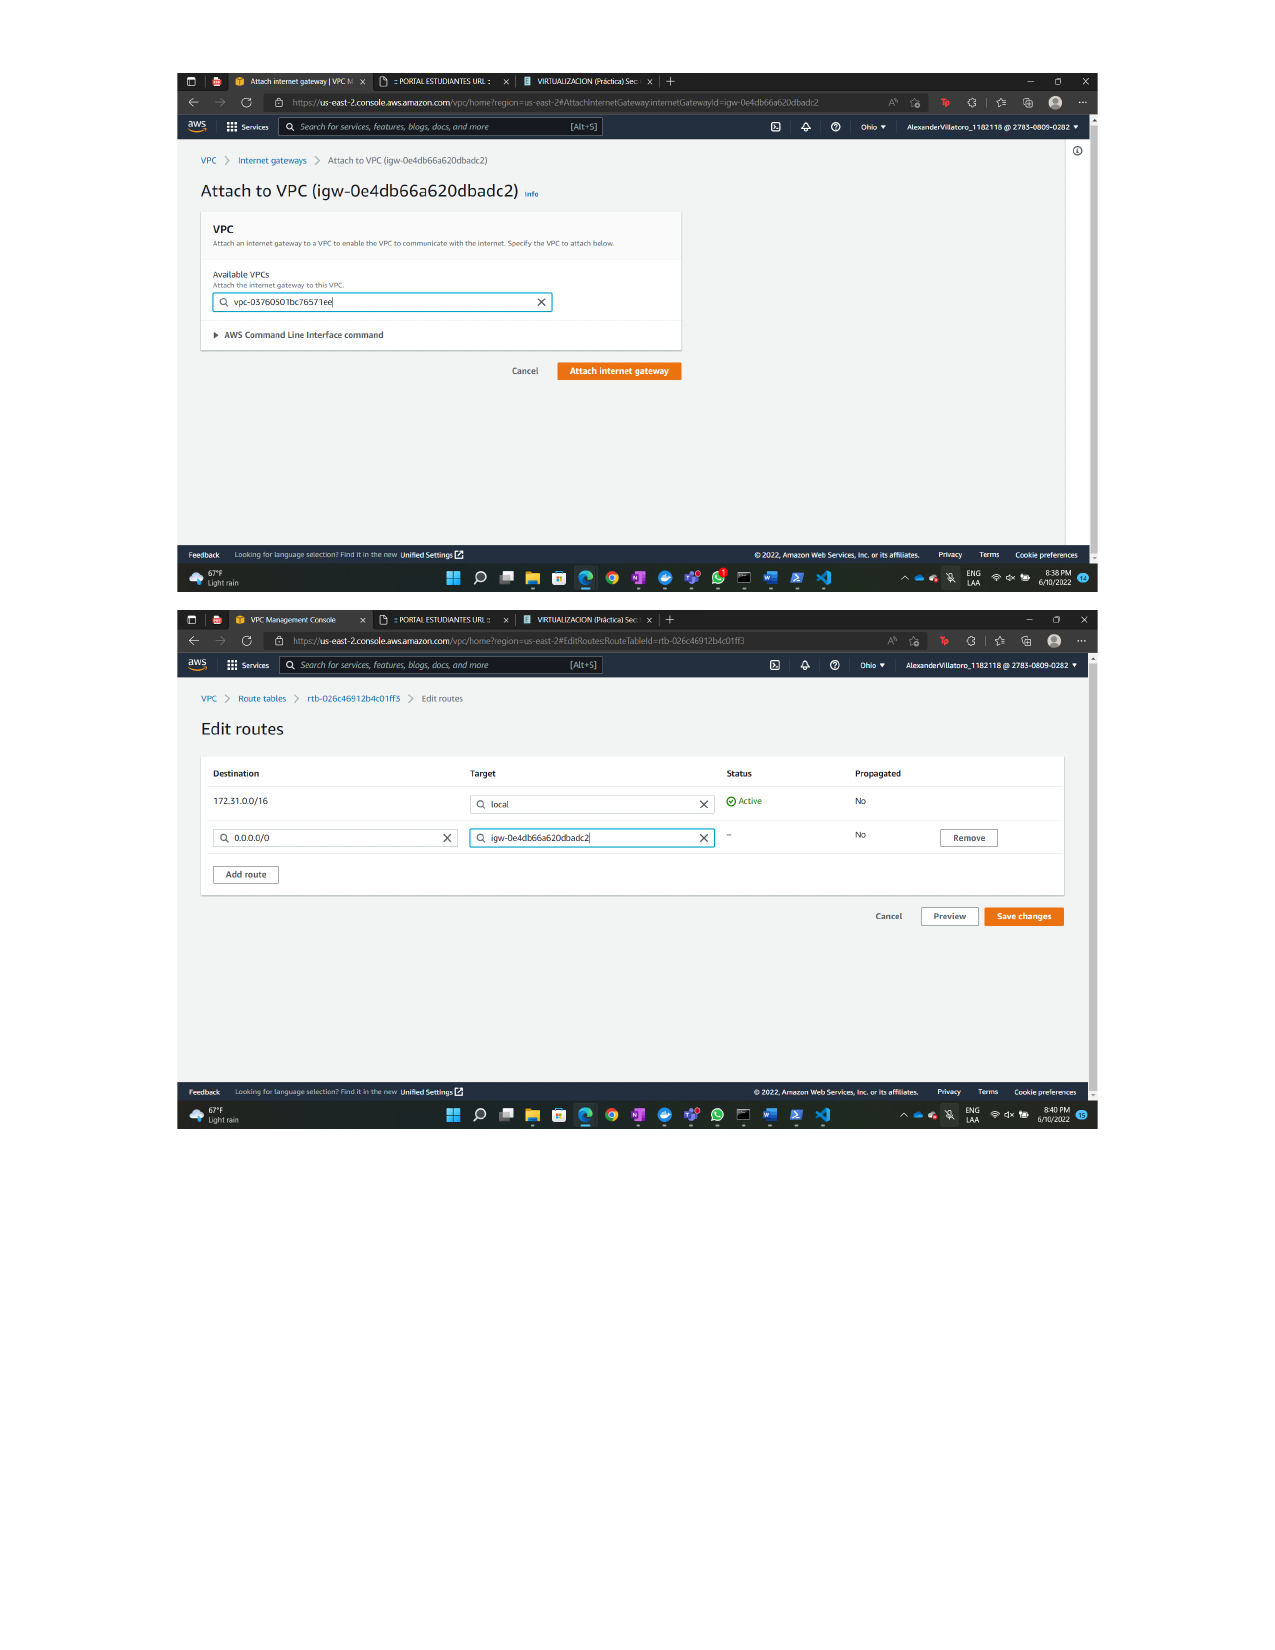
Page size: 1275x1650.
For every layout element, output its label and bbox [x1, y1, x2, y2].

picture [177, 610, 1098, 1129]
picture [177, 73, 1098, 592]
